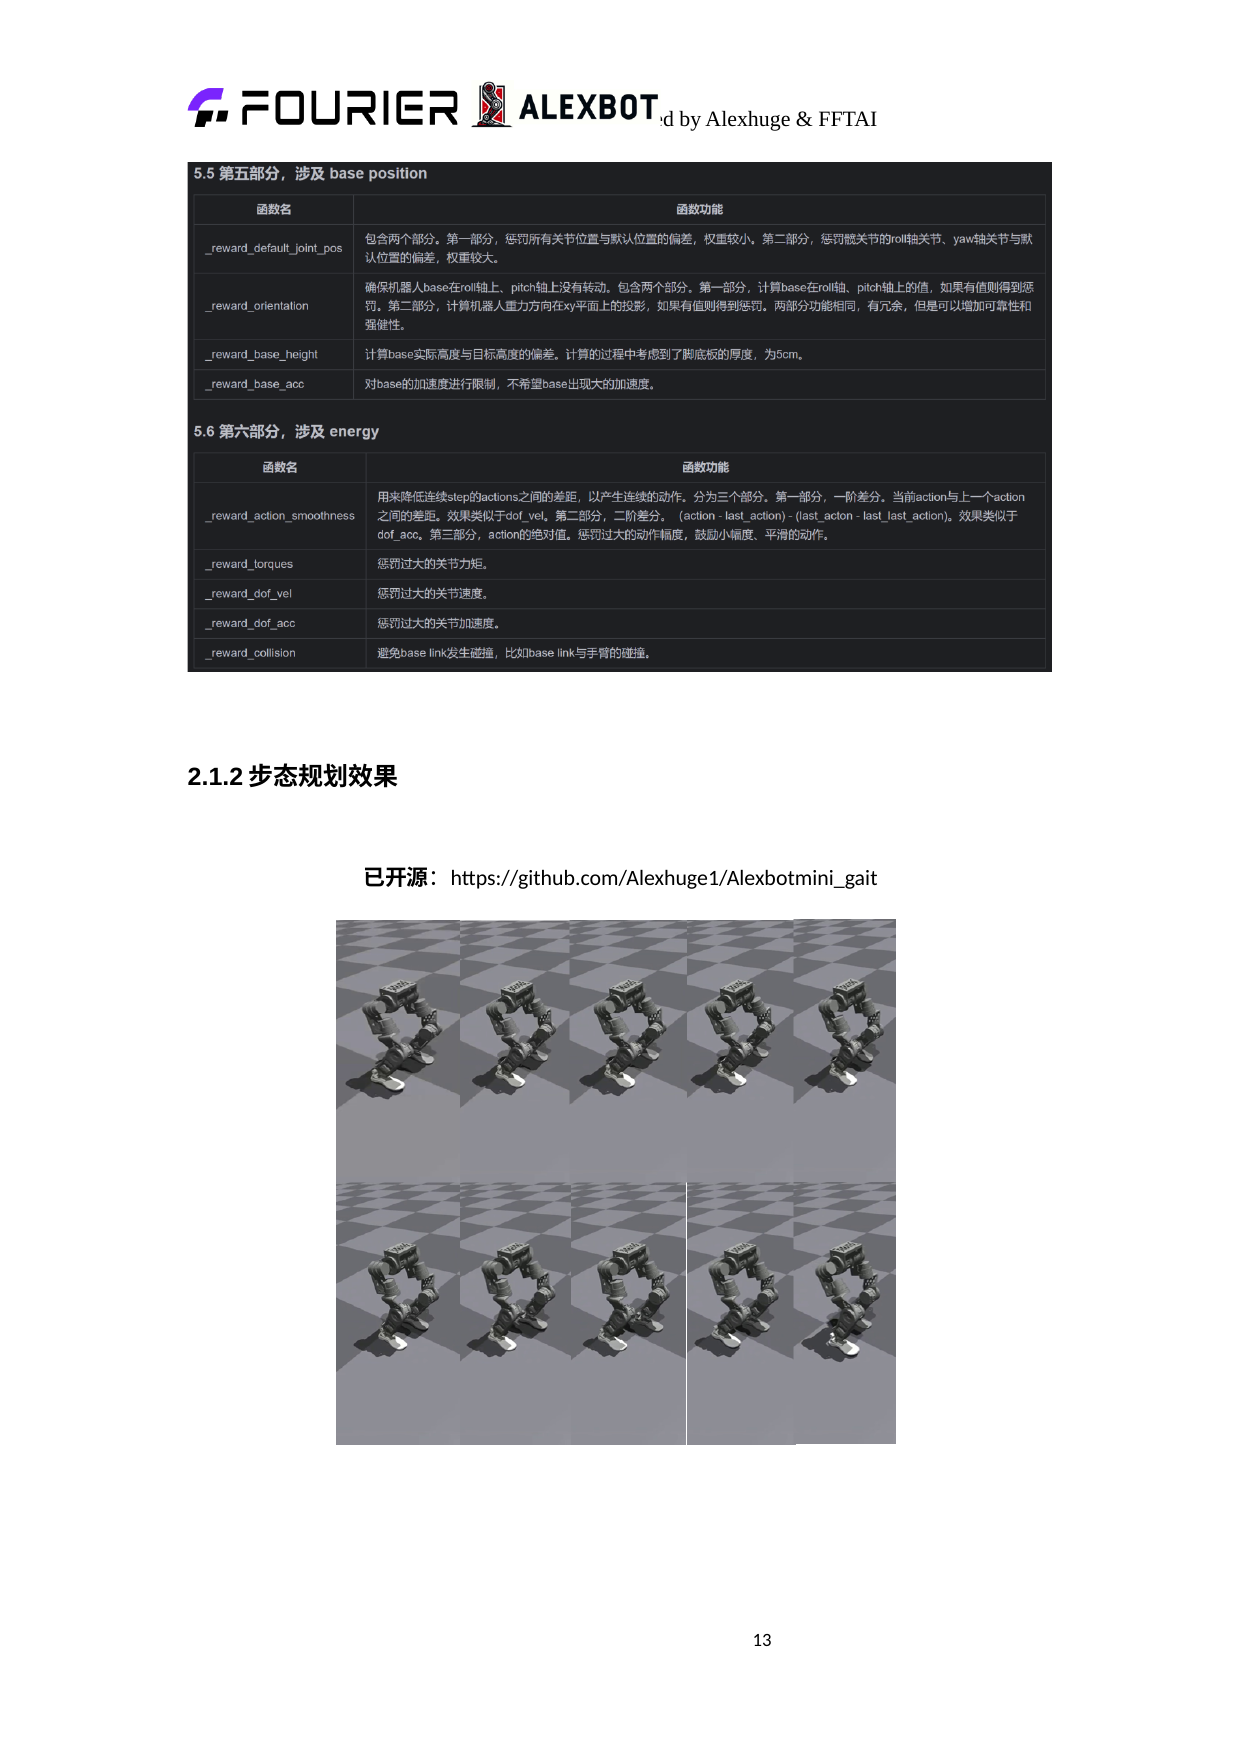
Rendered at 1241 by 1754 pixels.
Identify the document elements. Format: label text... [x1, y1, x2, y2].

picture [187, 88, 458, 127]
subtitle 2.1.2步态规划效果 [187, 742, 1053, 807]
picture [187, 162, 1052, 672]
text 已开源：https://github.com/Alexhuge1/Alexbotmini_gait [187, 860, 1053, 892]
picture [292, 892, 948, 1483]
picture [469, 76, 661, 132]
